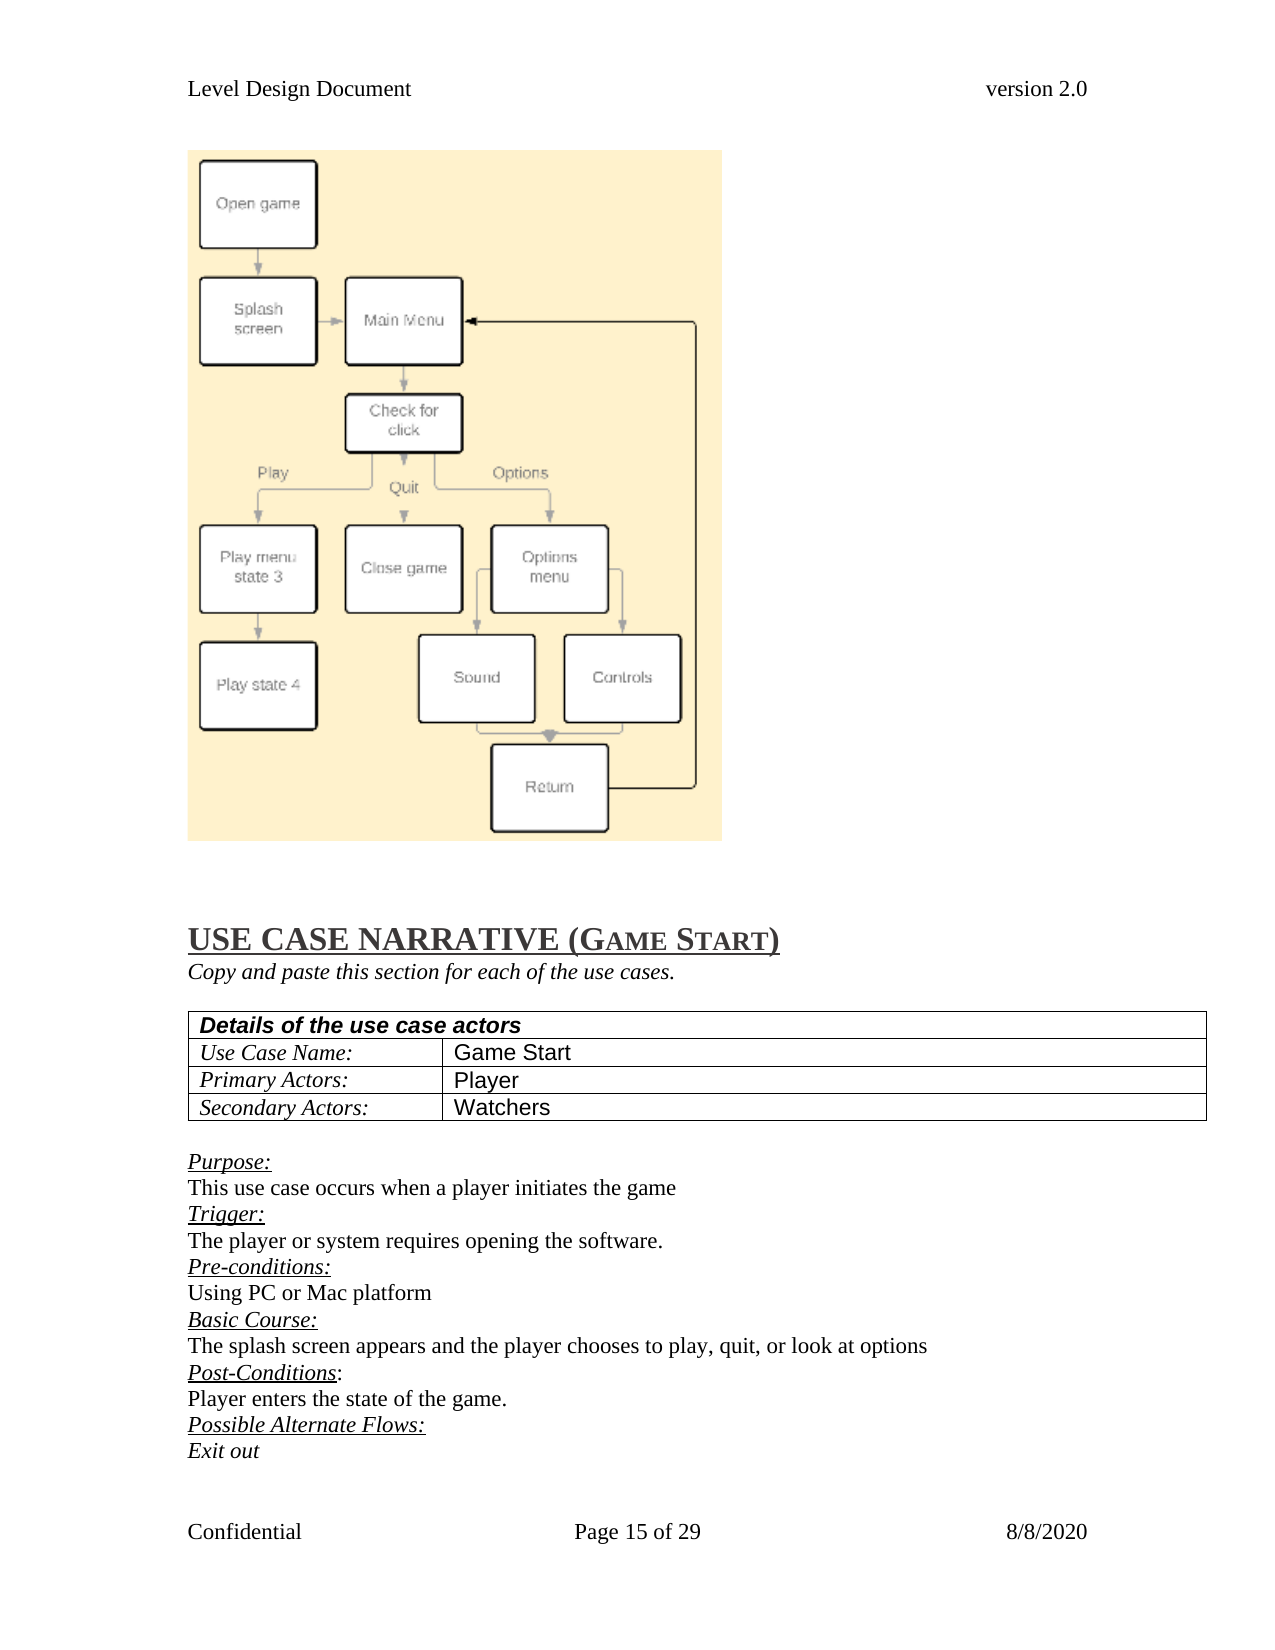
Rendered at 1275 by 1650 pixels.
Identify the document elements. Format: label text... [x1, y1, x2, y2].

table_cell Secondary Actors: [189, 1094, 442, 1120]
table_cell Watchers [443, 1094, 1206, 1120]
text Pre-conditions: [187, 1253, 1087, 1279]
text Post-Conditions: [187, 1358, 1087, 1385]
text Copy and paste this section for each of the use cases. [187, 958, 1087, 984]
text The player or system requires opening the software. [187, 1227, 1087, 1253]
text Player enters the state of the game. [187, 1385, 1087, 1411]
text Basic Course: [187, 1306, 1087, 1332]
text Trigger: [187, 1200, 1087, 1227]
text Exit out [187, 1438, 1087, 1464]
table_cell Game Start [443, 1039, 1206, 1066]
table_header Details of the use case actors [189, 1012, 1206, 1038]
table_cell Player [443, 1067, 1206, 1093]
text The splash screen appears and the player chooses to play, quit, or look at options [187, 1332, 1087, 1358]
text Purpose: [187, 1148, 1087, 1174]
text Using PC or Mac platform [187, 1279, 1087, 1306]
text Possible Alternate Flows: [187, 1411, 1087, 1438]
text This use case occurs when a player initiates the game [187, 1174, 1087, 1200]
table_cell Use Case Name: [189, 1039, 442, 1066]
table_cell Primary Actors: [189, 1067, 442, 1093]
picture [187, 150, 722, 841]
subtitle USE CASE NARRATIVE (Game Start) [187, 920, 1087, 958]
